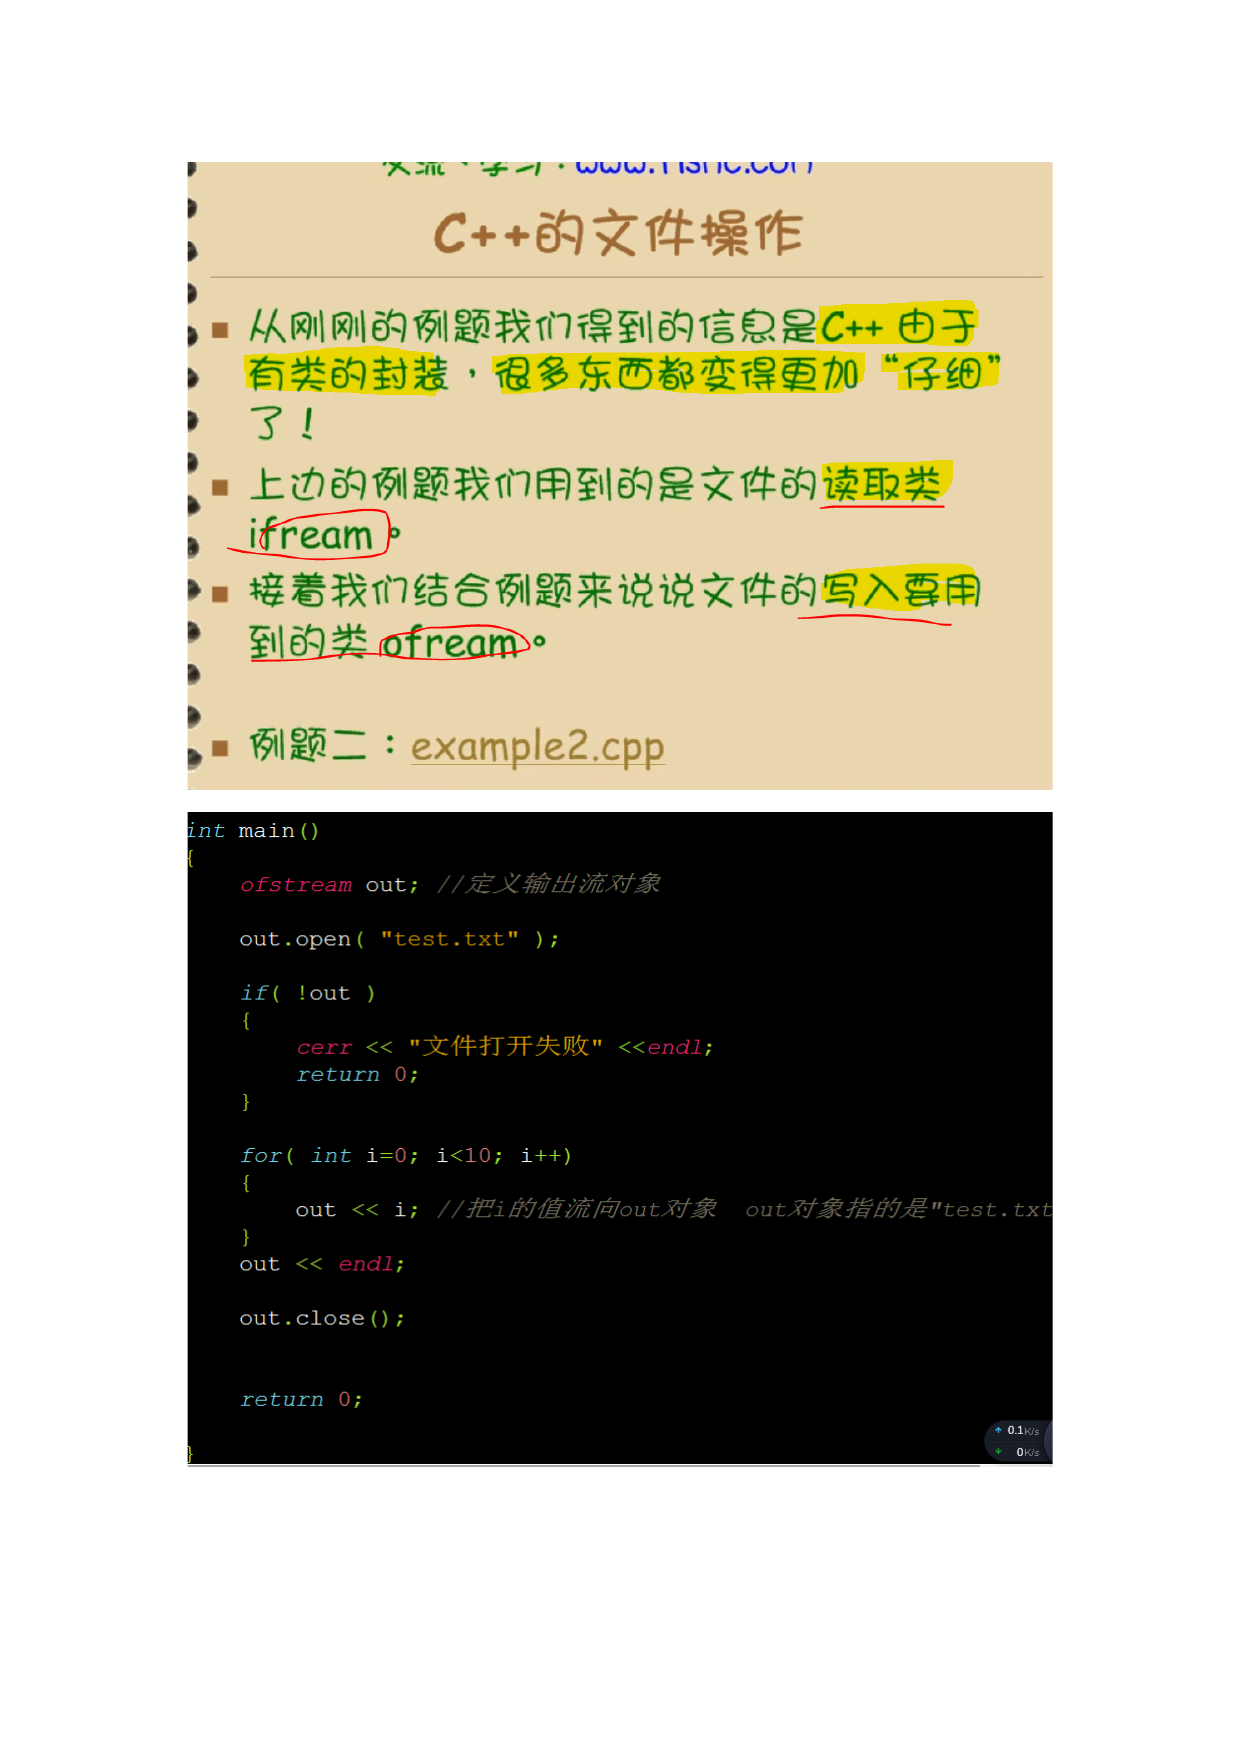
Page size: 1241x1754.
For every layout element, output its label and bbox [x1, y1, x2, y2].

picture [187, 812, 1053, 1467]
picture [187, 162, 1053, 790]
